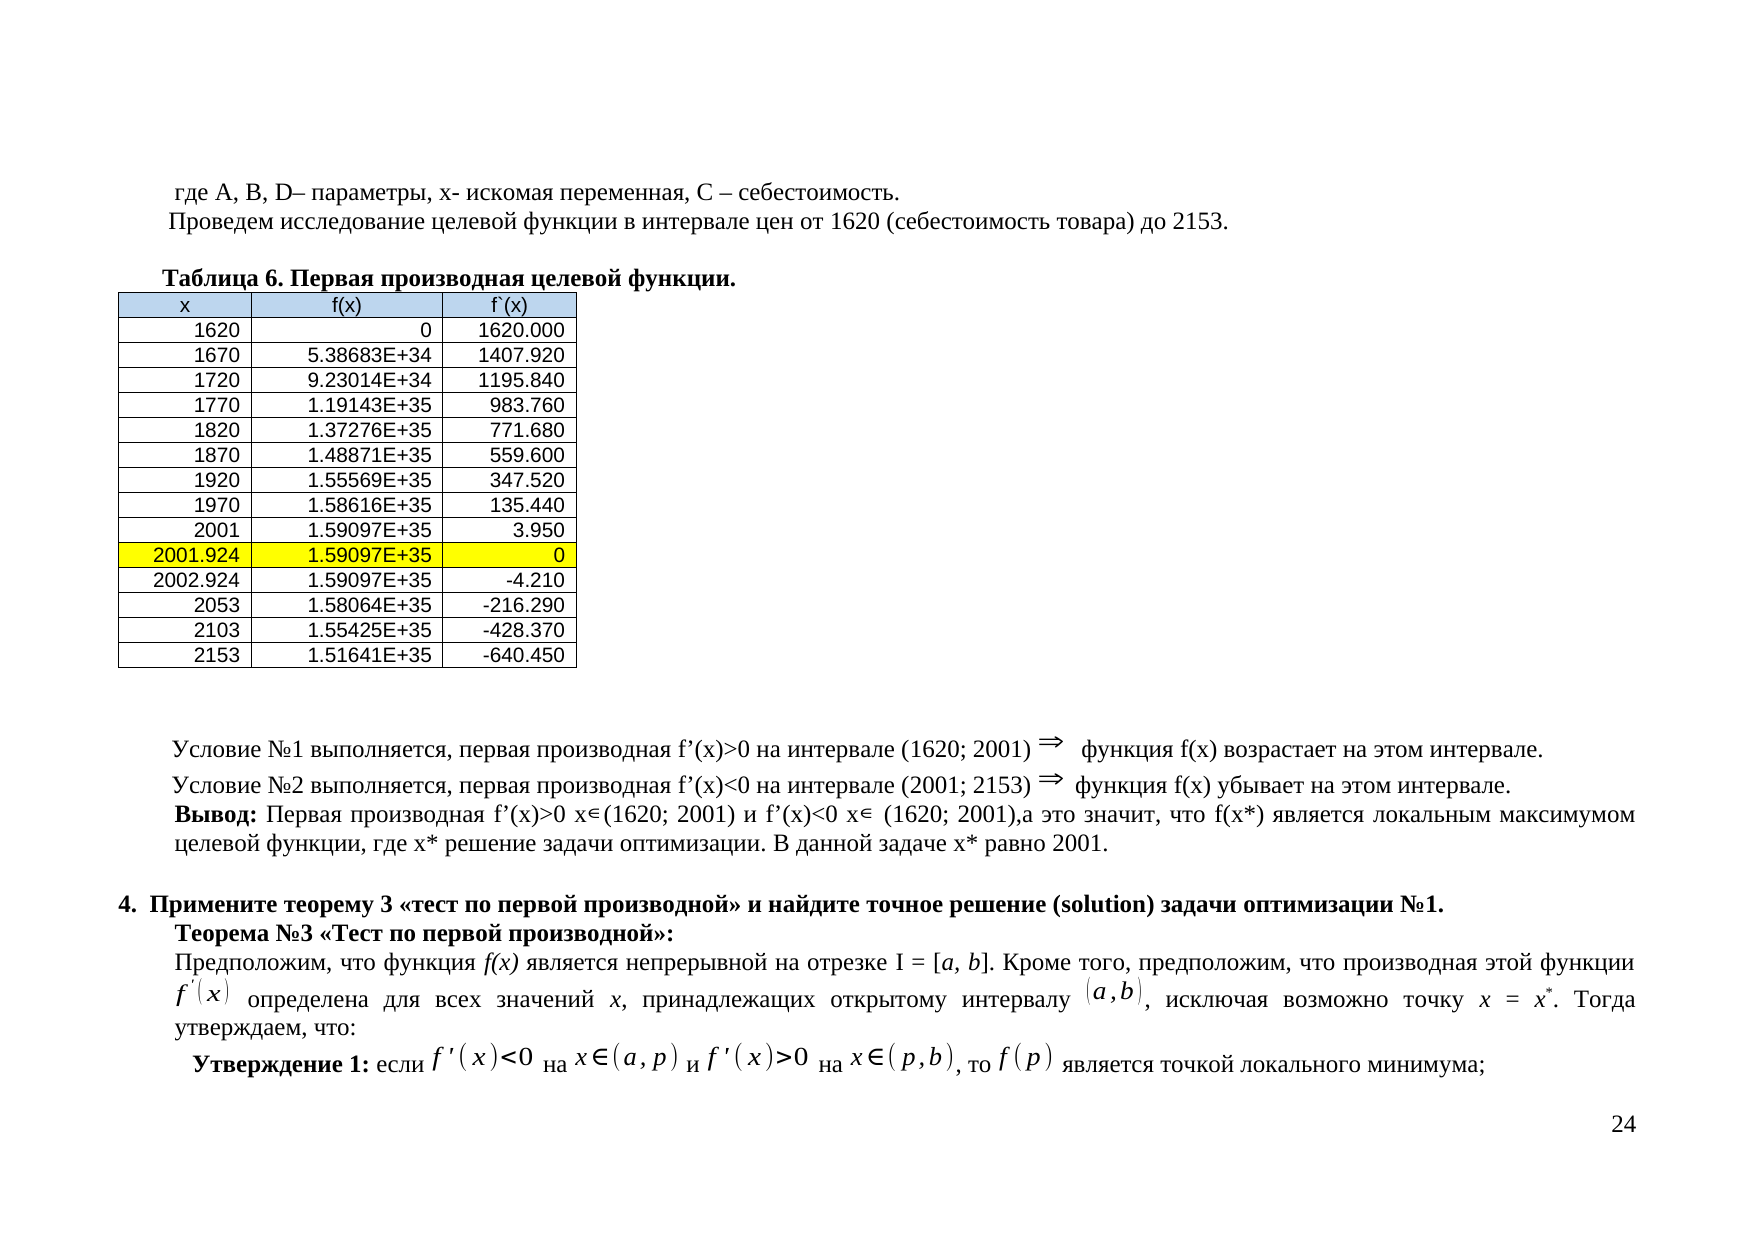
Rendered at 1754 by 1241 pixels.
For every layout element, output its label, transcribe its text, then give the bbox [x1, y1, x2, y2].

table_cell 1620.000 [443, 318, 576, 342]
table_cell 2153 [119, 643, 251, 667]
table_cell -216.290 [443, 593, 576, 617]
table_cell 1820 [119, 418, 251, 442]
table_cell 1.59097E+35 [252, 543, 442, 567]
table_cell 1870 [119, 443, 251, 467]
table_cell -4.210 [443, 568, 576, 592]
table_cell 1.58064E+35 [252, 593, 442, 617]
table_cell 771.680 [443, 418, 576, 442]
text где А, В, D– параметры, x- искомая переменная, С – себестоимость. [174, 177, 1636, 206]
text Условие №2 выполняется, первая производная f’(x)<0 на интервале (2001; 2153) функция f(x) убывает на этом интервале. [171, 762, 1636, 799]
table_cell 1720 [119, 368, 251, 392]
table_cell 1670 [119, 343, 251, 367]
table_cell 135.440 [443, 493, 576, 517]
text Теорема №3 «Тест по первой производной»: [174, 918, 1636, 947]
text Таблица 6. Первая производная целевой функции. [118, 263, 1636, 292]
table_header f(x) [252, 293, 442, 317]
table_cell 1.58616E+35 [252, 493, 442, 517]
title Проведем исследование целевой функции в интервале цен от 1620 (себестоимость товара) до 2153. [118, 206, 1636, 235]
table_header f`(x) [443, 293, 576, 317]
table_cell 1195.840 [443, 368, 576, 392]
table_cell 1.55569E+35 [252, 468, 442, 492]
table_cell 5.38683E+34 [252, 343, 442, 367]
table_cell 2001.924 [119, 543, 251, 567]
table_cell -428.370 [443, 618, 576, 642]
table_cell 1407.920 [443, 343, 576, 367]
table_cell 1620 [119, 318, 251, 342]
table_cell 1.37276E+35 [252, 418, 442, 442]
text Предположим, что функция f(x) является непрерывной на отрезке I = [a, b]. Кроме того, предположим, что производная этой функции определена для всех значений x, принадлежащих открытому интервалу , исключая возможно точку x = x*. Тогда утверждаем, что: [174, 947, 1636, 1041]
table_cell 9.23014E+34 [252, 368, 442, 392]
text Вывод: Первая производная f’(x)>0 x(1620; 2001) и f’(x)<0 x (1620; 2001),а это значит, что f(х*) является локальным максимумом целевой функции, где х* решение задачи оптимизации. В данной задаче х* равно 2001. [174, 799, 1636, 857]
table_cell 2001 [119, 518, 251, 542]
text Условие №1 выполняется, первая производная f’(x)>0 на интервале (1620; 2001) функция f(x) возрастает на этом интервале. [171, 726, 1636, 762]
text Утверждение 1: если на и на , то является точкой локального минимума; [118, 1041, 1636, 1078]
table_cell 1.48871E+35 [252, 443, 442, 467]
table_cell -640.450 [443, 643, 576, 667]
table_cell 1.55425E+35 [252, 618, 442, 642]
table_cell 2002.924 [119, 568, 251, 592]
table_cell 1770 [119, 393, 251, 417]
table_cell 1970 [119, 493, 251, 517]
table_cell 1.51641E+35 [252, 643, 442, 667]
subtitle 4. Примените теорему 3 «тест по первой производной» и найдите точное решение (solution) задачи оптимизации №1. [118, 889, 1636, 918]
table_cell 3.950 [443, 518, 576, 542]
table_cell 0 [443, 543, 576, 567]
table_cell 1920 [119, 468, 251, 492]
table_cell 2103 [119, 618, 251, 642]
table_cell 559.600 [443, 443, 576, 467]
table_cell 0 [252, 318, 442, 342]
table_header x [119, 293, 251, 317]
table_cell 983.760 [443, 393, 576, 417]
table_cell 347.520 [443, 468, 576, 492]
table_cell 1.59097E+35 [252, 518, 442, 542]
table_cell 1.19143E+35 [252, 393, 442, 417]
table_cell 2053 [119, 593, 251, 617]
table_cell 1.59097E+35 [252, 568, 442, 592]
